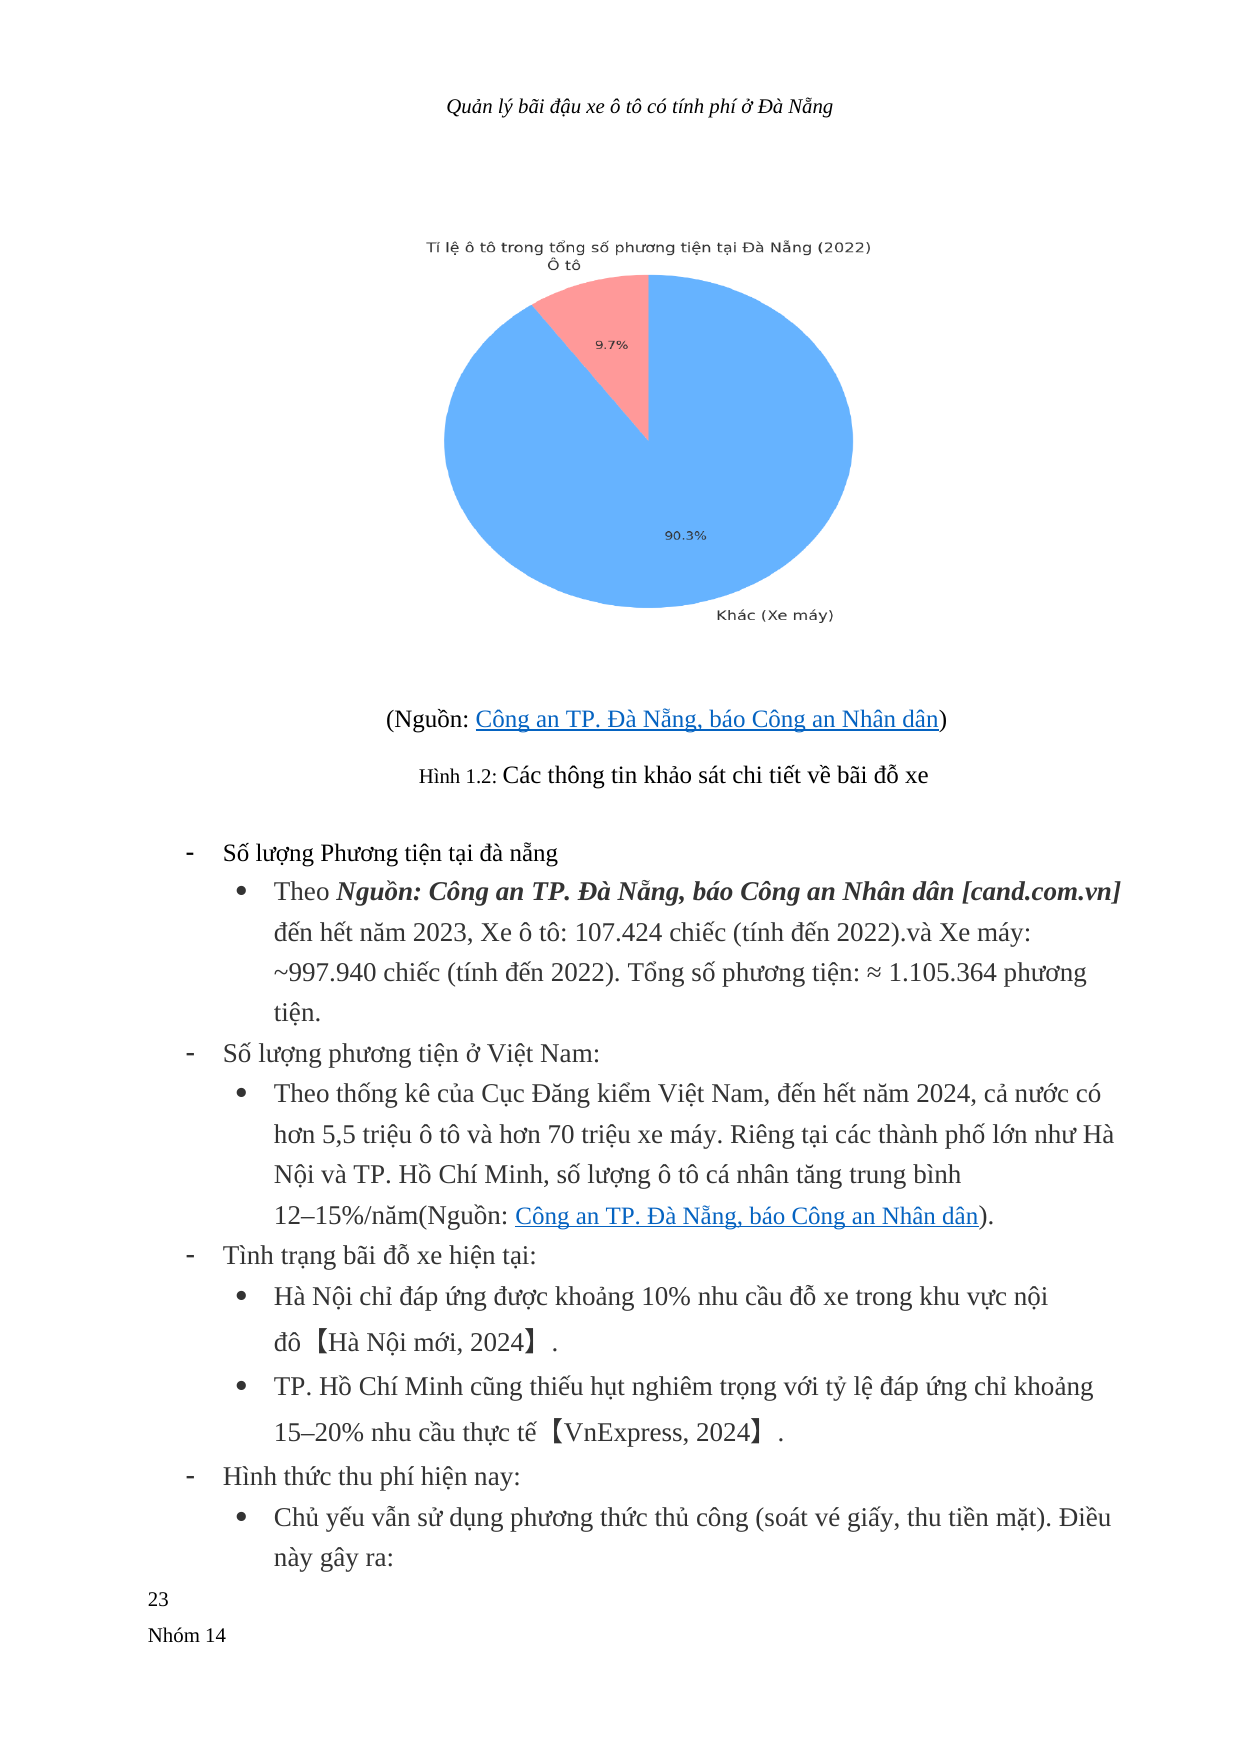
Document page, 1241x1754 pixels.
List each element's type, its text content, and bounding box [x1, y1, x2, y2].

list Chủ yếu vẫn sử dụng phương thức thủ công (soát vé giấy, thu tiền mặt). Điều này gây ra: [237, 1501, 1134, 1573]
list Số lượng Phương tiện tại đà nẵng [186, 838, 1134, 867]
list Theo thống kê của Cục Đăng kiểm Việt Nam, đến hết năm 2024, cả nước có hơn 5,5 triệu ô tô và hơn 70 triệu xe máy. Riêng tại các thành phố lớn như Hà Nội và TP. Hồ Chí Minh, số lượng ô tô cá nhân tăng trung bình 12–15%/năm(Nguồn: Công an TP. Đà Nẵng, báo Công an Nhân dân). [237, 1078, 1134, 1230]
list Hà Nội chỉ đáp ứng được khoảng 10% nhu cầu đỗ xe trong khu vực nội đô【Hà Nội mới, 2024】. [237, 1280, 1134, 1359]
list TP. Hồ Chí Minh cũng thiếu hụt nghiêm trọng với tỷ lệ đáp ứng chỉ khoảng 15–20% nhu cầu thực tế【VnExpress, 2024】. [237, 1370, 1134, 1449]
list Hình thức thu phí hiện nay: [186, 1460, 1134, 1492]
subtitle Các thông tin khảo sát chi tiết về bãi đỗ xe [162, 760, 1134, 788]
list Theo Nguồn: Công an TP. Đà Nẵng, báo Công an Nhân dân [cand.com.vn] đến hết năm 2023, Xe ô tô: 107.424 chiếc (tính đến 2022).và Xe máy: ~997.940 chiếc (tính đến 2022). Tổng số phương tiện: ≈ 1.105.364 phương tiện. [237, 875, 1134, 1028]
list Tình trạng bãi đỗ xe hiện tại: [186, 1239, 1134, 1271]
list Số lượng phương tiện ở Việt Nam: [186, 1037, 1134, 1068]
picture [351, 202, 931, 675]
text (Nguồn: Công an TP. Đà Nẵng, báo Công an Nhân dân) [148, 704, 1134, 733]
